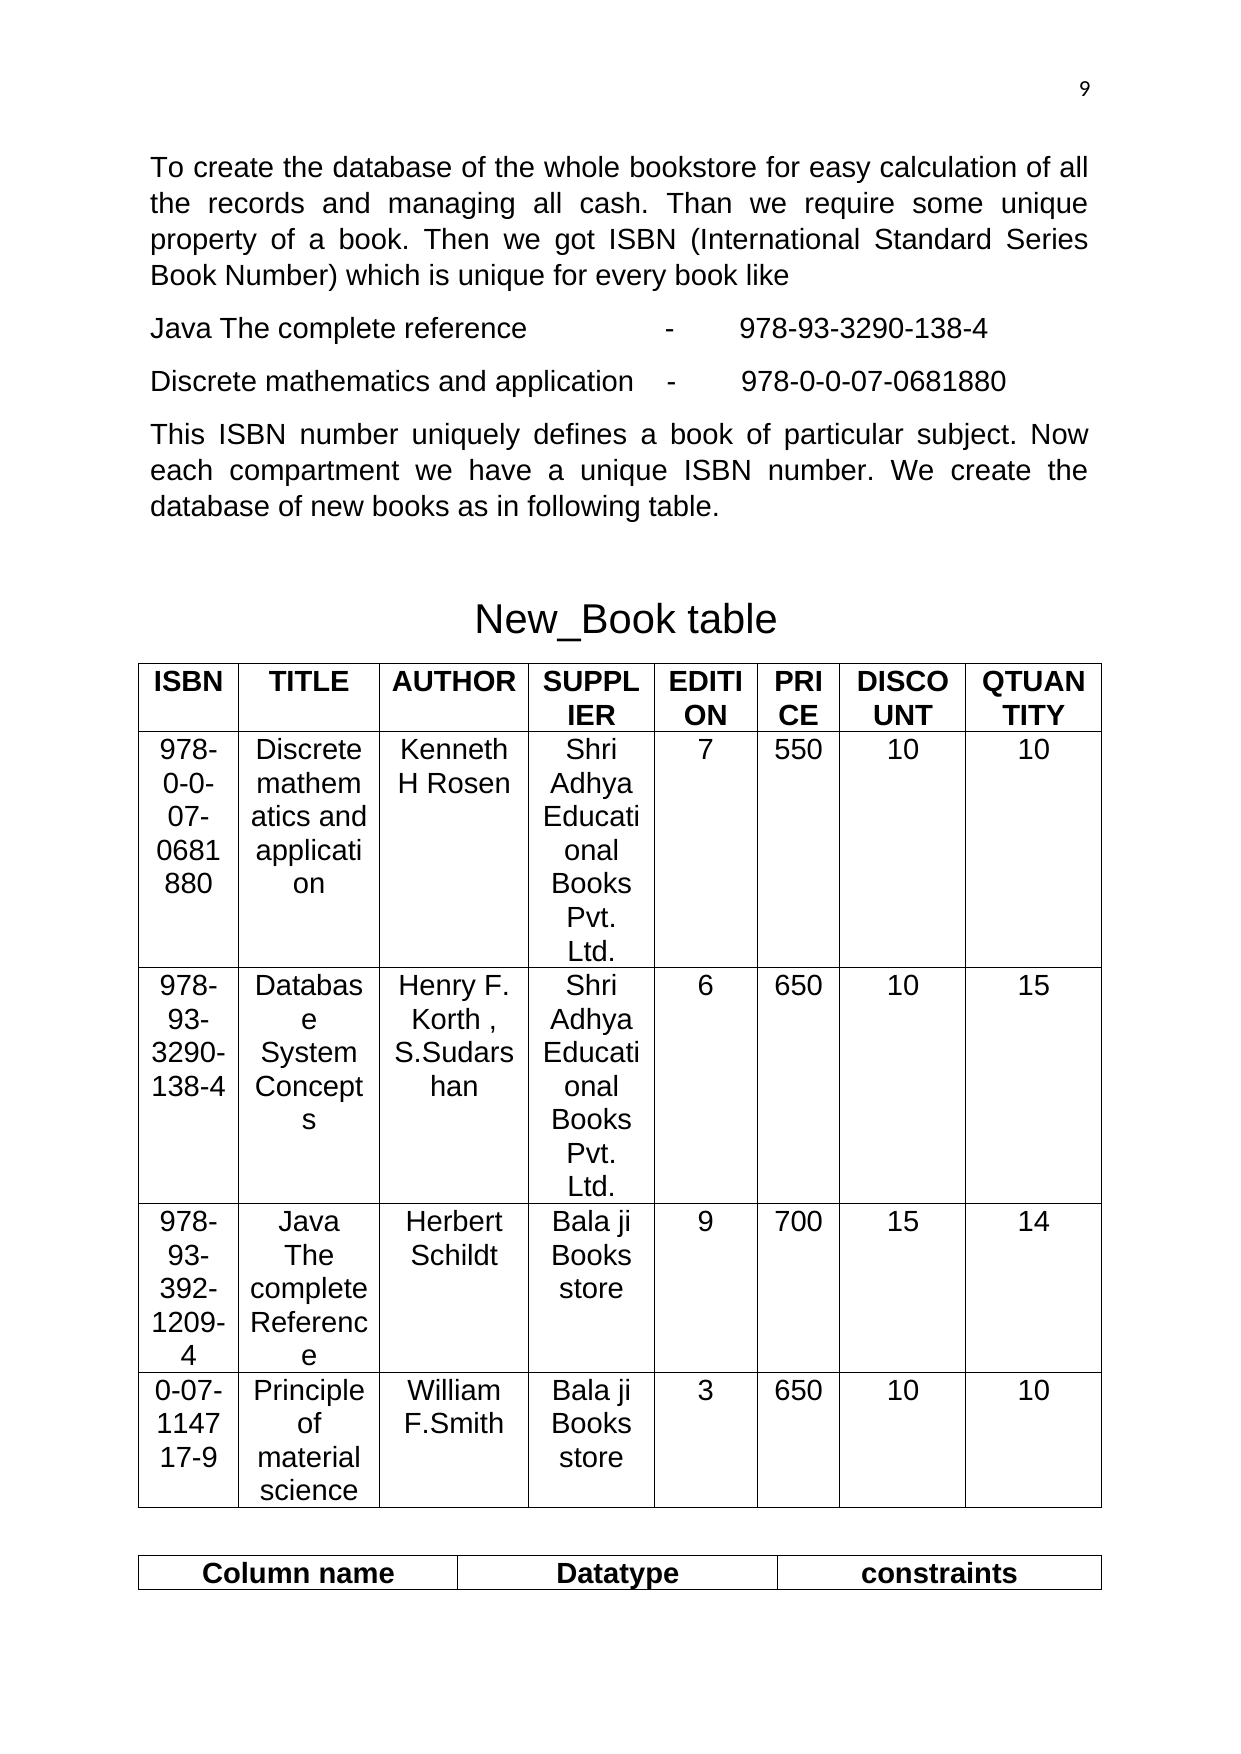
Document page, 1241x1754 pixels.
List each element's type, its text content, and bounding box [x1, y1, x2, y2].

table_cell 9 [655, 1204, 757, 1372]
table_cell 6 [655, 968, 757, 1203]
table_cell 550 [758, 732, 839, 967]
table_cell Herbert Schildt [380, 1204, 528, 1372]
table_cell Bala ji Books store [529, 1373, 654, 1507]
table_cell 978-0-0-07-0681880 [139, 732, 238, 967]
text Java The complete reference - 978-93-3290-138-4 [150, 311, 1090, 345]
table_cell 7 [655, 732, 757, 967]
table_header SUPPLIER [529, 664, 654, 731]
table_cell 10 [840, 968, 965, 1203]
table_cell 10 [966, 732, 1101, 967]
text Discrete mathematics and application - 978-0-0-07-0681880 [150, 364, 1090, 398]
table_cell 10 [966, 1373, 1101, 1507]
table_cell Discrete mathematics and application [239, 732, 379, 967]
table_header ISBN [139, 664, 238, 731]
table_cell Bala ji Books store [529, 1204, 654, 1372]
table_header QTUANTITY [966, 664, 1101, 731]
table_header PRICE [758, 664, 839, 731]
table_header AUTHOR [380, 664, 528, 731]
table_cell Shri Adhya Educational Books Pvt. Ltd. [529, 968, 654, 1203]
table_cell Shri Adhya Educational Books Pvt. Ltd. [529, 732, 654, 967]
table_cell 978-93-392-1209-4 [139, 1204, 238, 1372]
table_cell 700 [758, 1204, 839, 1372]
table_cell Java The complete Reference [239, 1204, 379, 1372]
table_cell Henry F. Korth , S.Sudarshan [380, 968, 528, 1203]
text New_Book table [150, 595, 1090, 643]
table_cell 0-07-114717-9 [139, 1373, 238, 1507]
text To create the database of the whole bookstore for easy calculation of all the records and managing all cash. Than we require some unique property of a book. Then we got ISBN (International Standard Series Book Number) which is unique for every book like [150, 150, 1090, 292]
table_cell William F.Smith [380, 1373, 528, 1507]
table_cell Kenneth H Rosen [380, 732, 528, 967]
table_cell 650 [758, 968, 839, 1203]
table_header DISCOUNT [840, 664, 965, 731]
table_cell 10 [840, 732, 965, 967]
table_cell Principle of material science [239, 1373, 379, 1507]
table_cell 650 [758, 1373, 839, 1507]
table_cell Database System Concepts [239, 968, 379, 1203]
table_header constraints [778, 1556, 1101, 1589]
table_cell 978-93-3290-138-4 [139, 968, 238, 1203]
table_cell 10 [840, 1373, 965, 1507]
text This ISBN number uniquely defines a book of particular subject. Now each compartment we have a unique ISBN number. We create the database of new books as in following table. [150, 417, 1090, 523]
table_cell 3 [655, 1373, 757, 1507]
table_cell 14 [966, 1204, 1101, 1372]
table_header EDITION [655, 664, 757, 731]
table_cell 15 [966, 968, 1101, 1203]
table_header Datatype [458, 1556, 777, 1589]
table_cell 15 [840, 1204, 965, 1372]
table_header Column name [139, 1556, 457, 1589]
table_header TITLE [239, 664, 379, 731]
